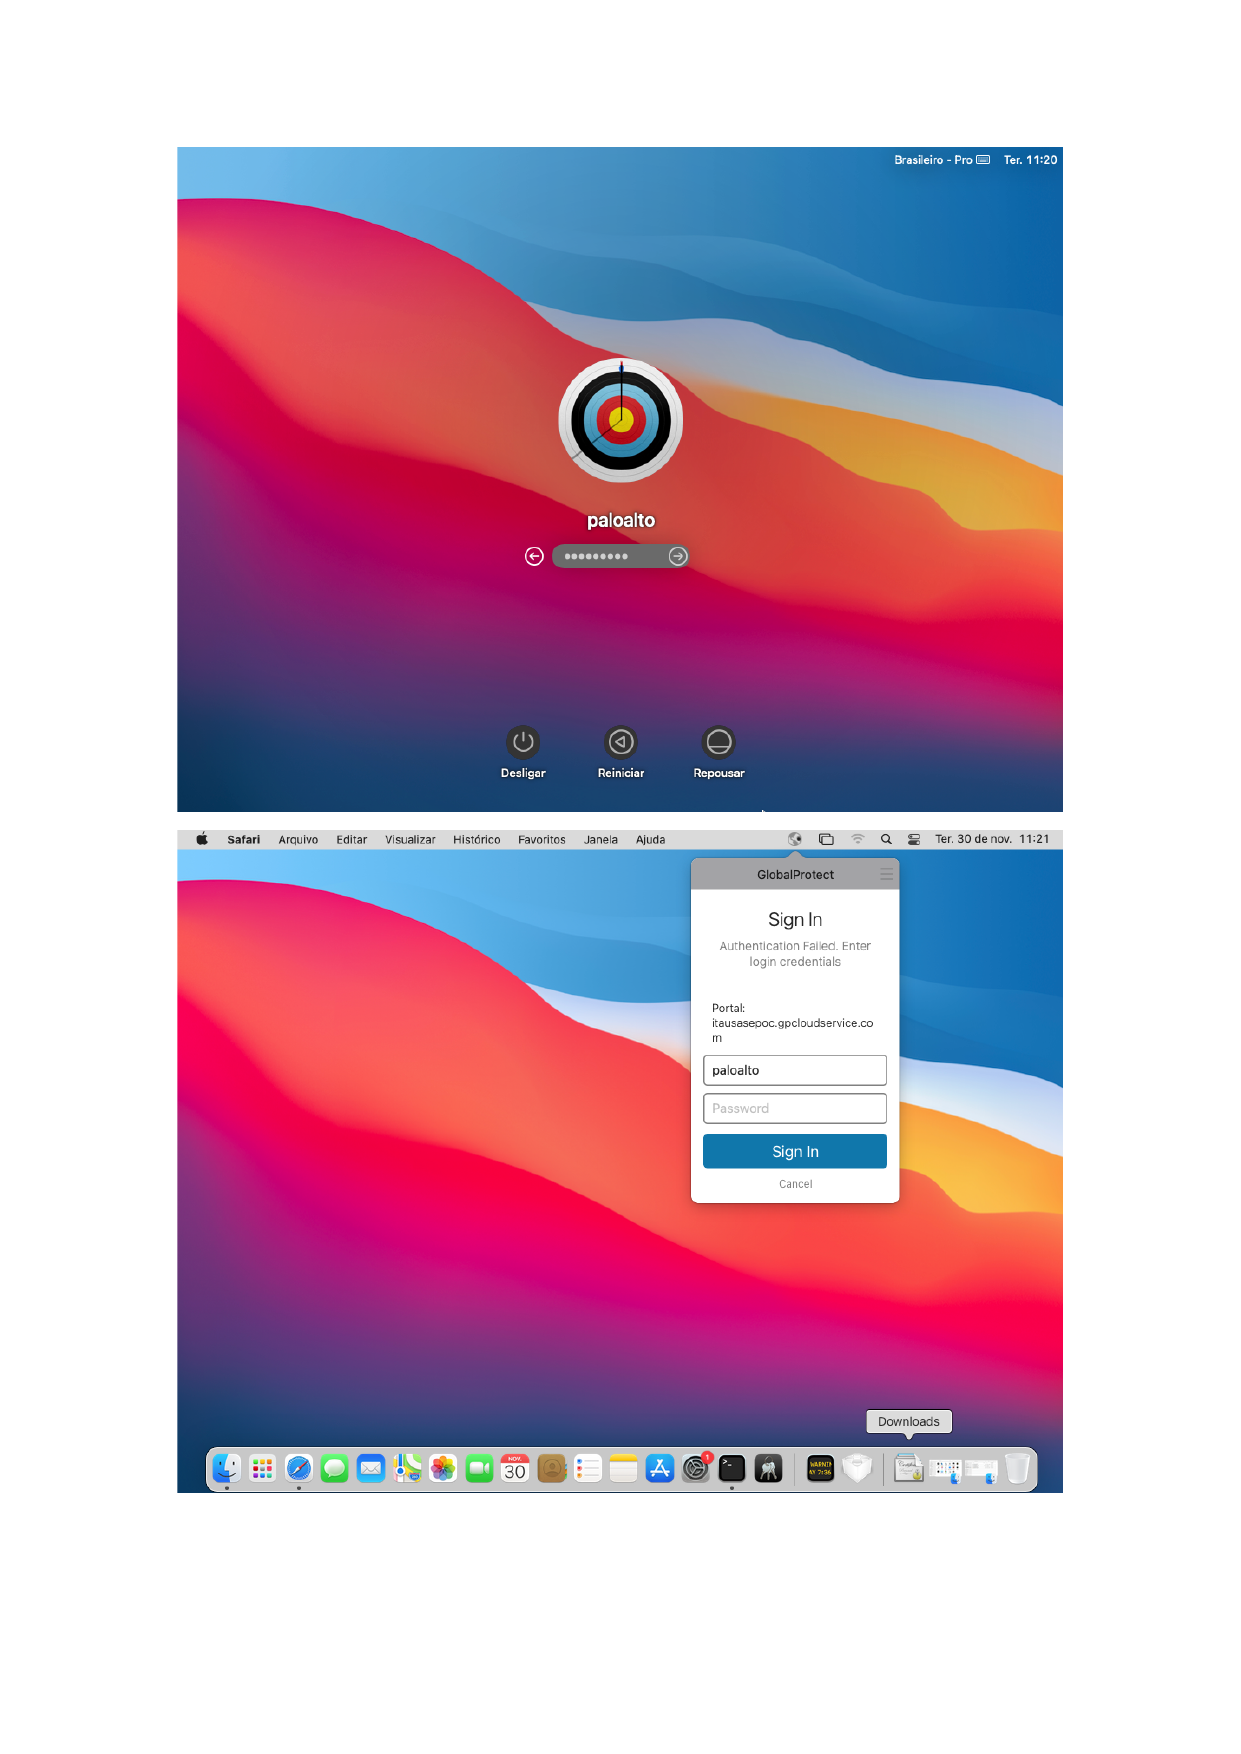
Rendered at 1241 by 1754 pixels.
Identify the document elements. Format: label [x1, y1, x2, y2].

picture [177, 147, 1063, 812]
picture [177, 830, 1063, 1493]
